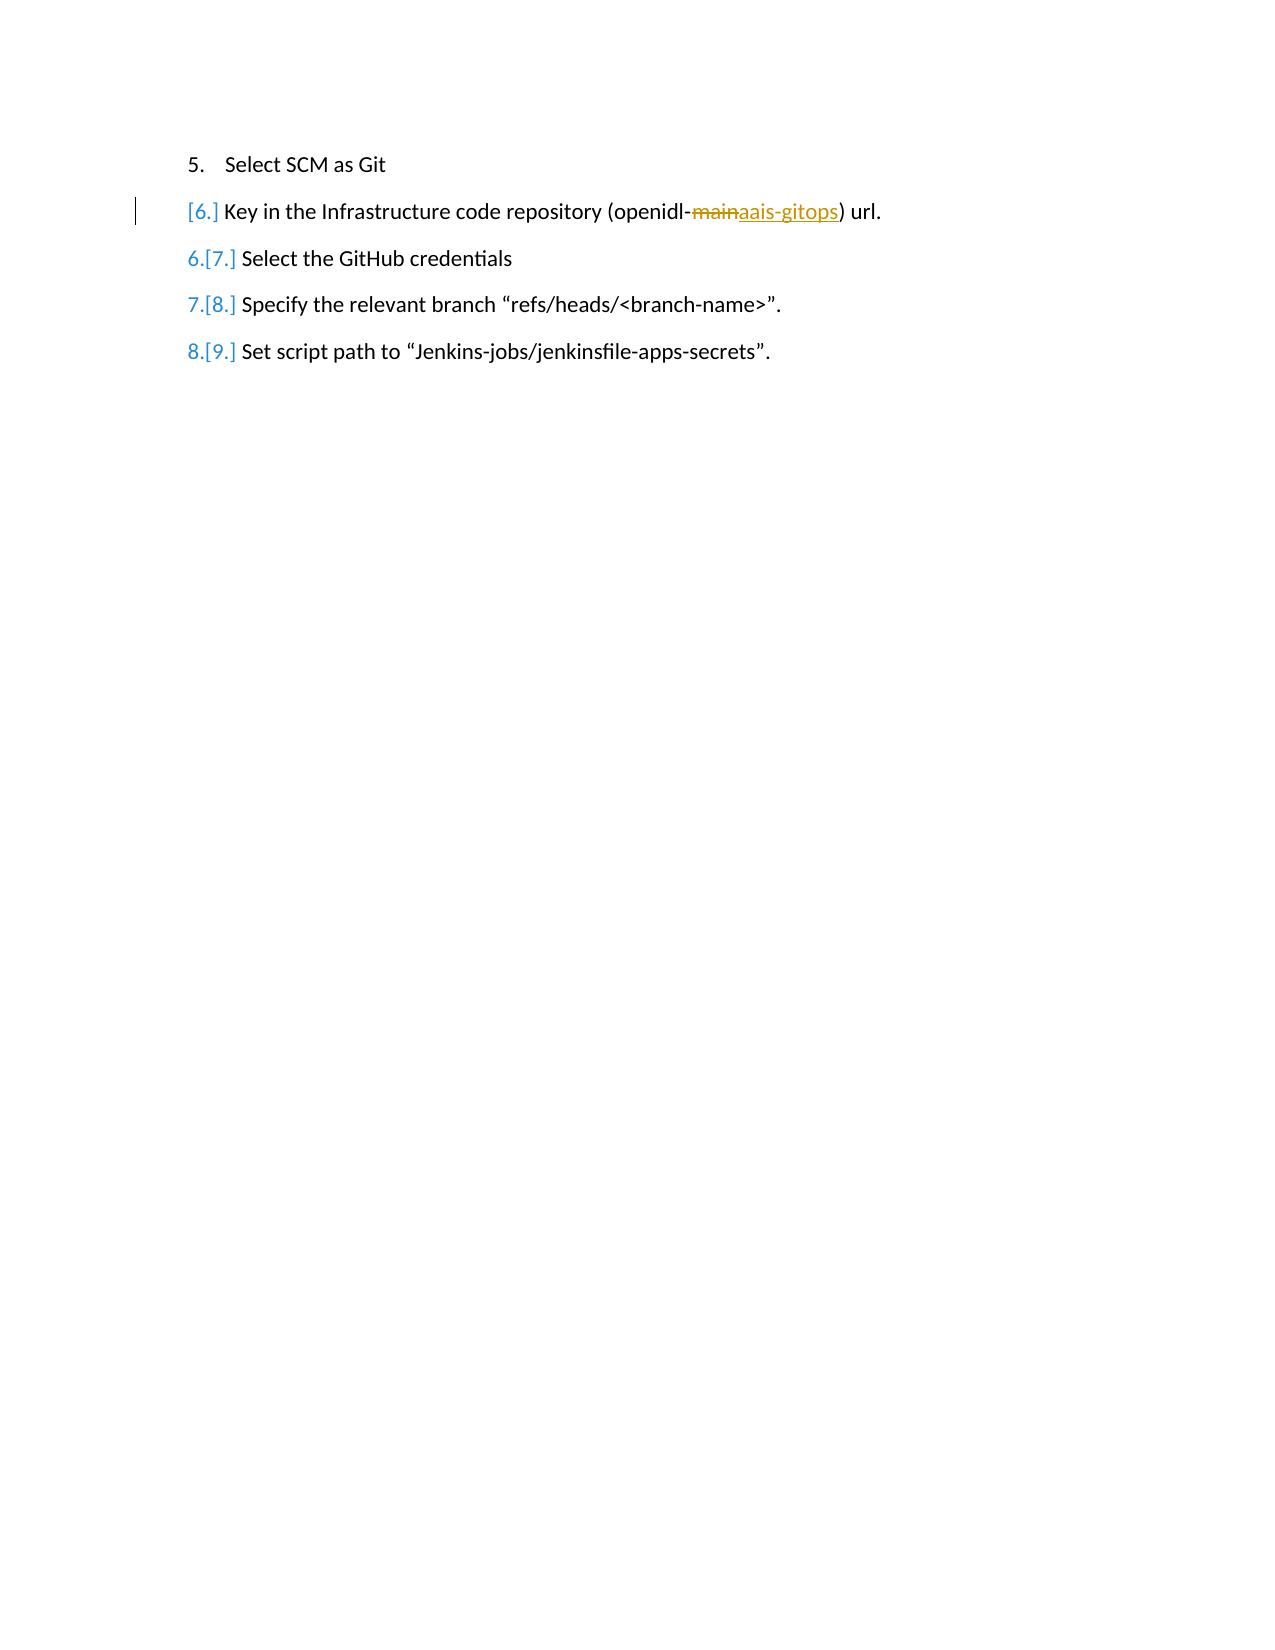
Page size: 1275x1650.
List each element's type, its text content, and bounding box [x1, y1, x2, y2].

list Key in the Infrastructure code repository (openidl-) url. [187, 197, 1125, 225]
list Specify the relevant branch “refs/heads/<branch-name>”. [187, 291, 1125, 319]
list Select SCM as Git [187, 150, 1125, 178]
list Set script path to “Jenkins-jobs/jenkinsfile-apps-secrets”. [187, 337, 1125, 366]
list Select the GitHub credentials [187, 244, 1125, 272]
